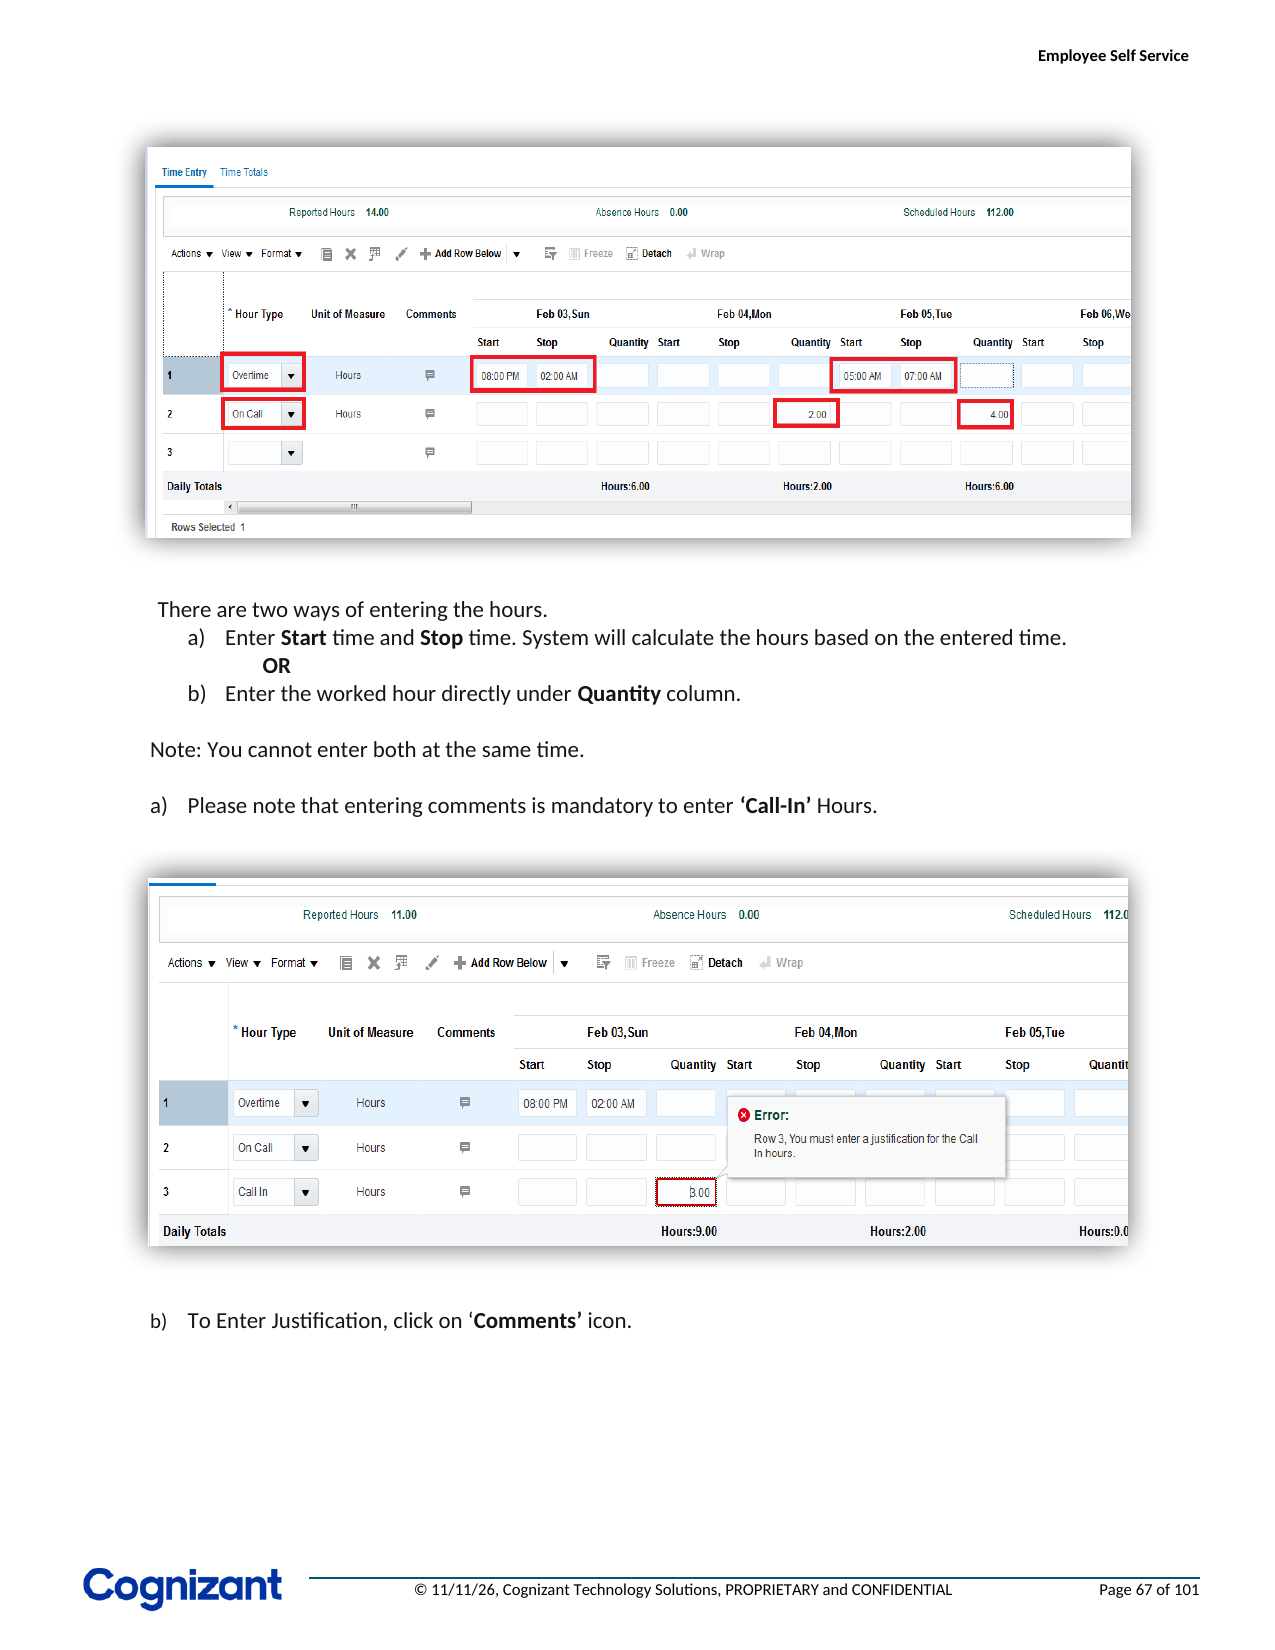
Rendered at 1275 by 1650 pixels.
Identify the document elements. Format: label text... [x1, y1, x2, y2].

list Enter Start time and Stop time. System will calculate the hours based on the entered time. [187, 623, 1200, 651]
list Please note that entering comments is mandatory to enter ‘Call-In’ Hours. [150, 791, 1200, 819]
text Note: You cannot enter both at the same time. [112, 735, 1200, 763]
text OR [225, 651, 1200, 679]
picture [148, 878, 1128, 1246]
list Enter the worked hour directly under Quantity column. [187, 679, 1200, 707]
text There are two ways of entering the hours. [75, 595, 1200, 623]
picture [145, 147, 1131, 538]
picture [75, 1558, 299, 1614]
list To Enter Justification, click on ‘Comments’ icon. [150, 1306, 1200, 1334]
